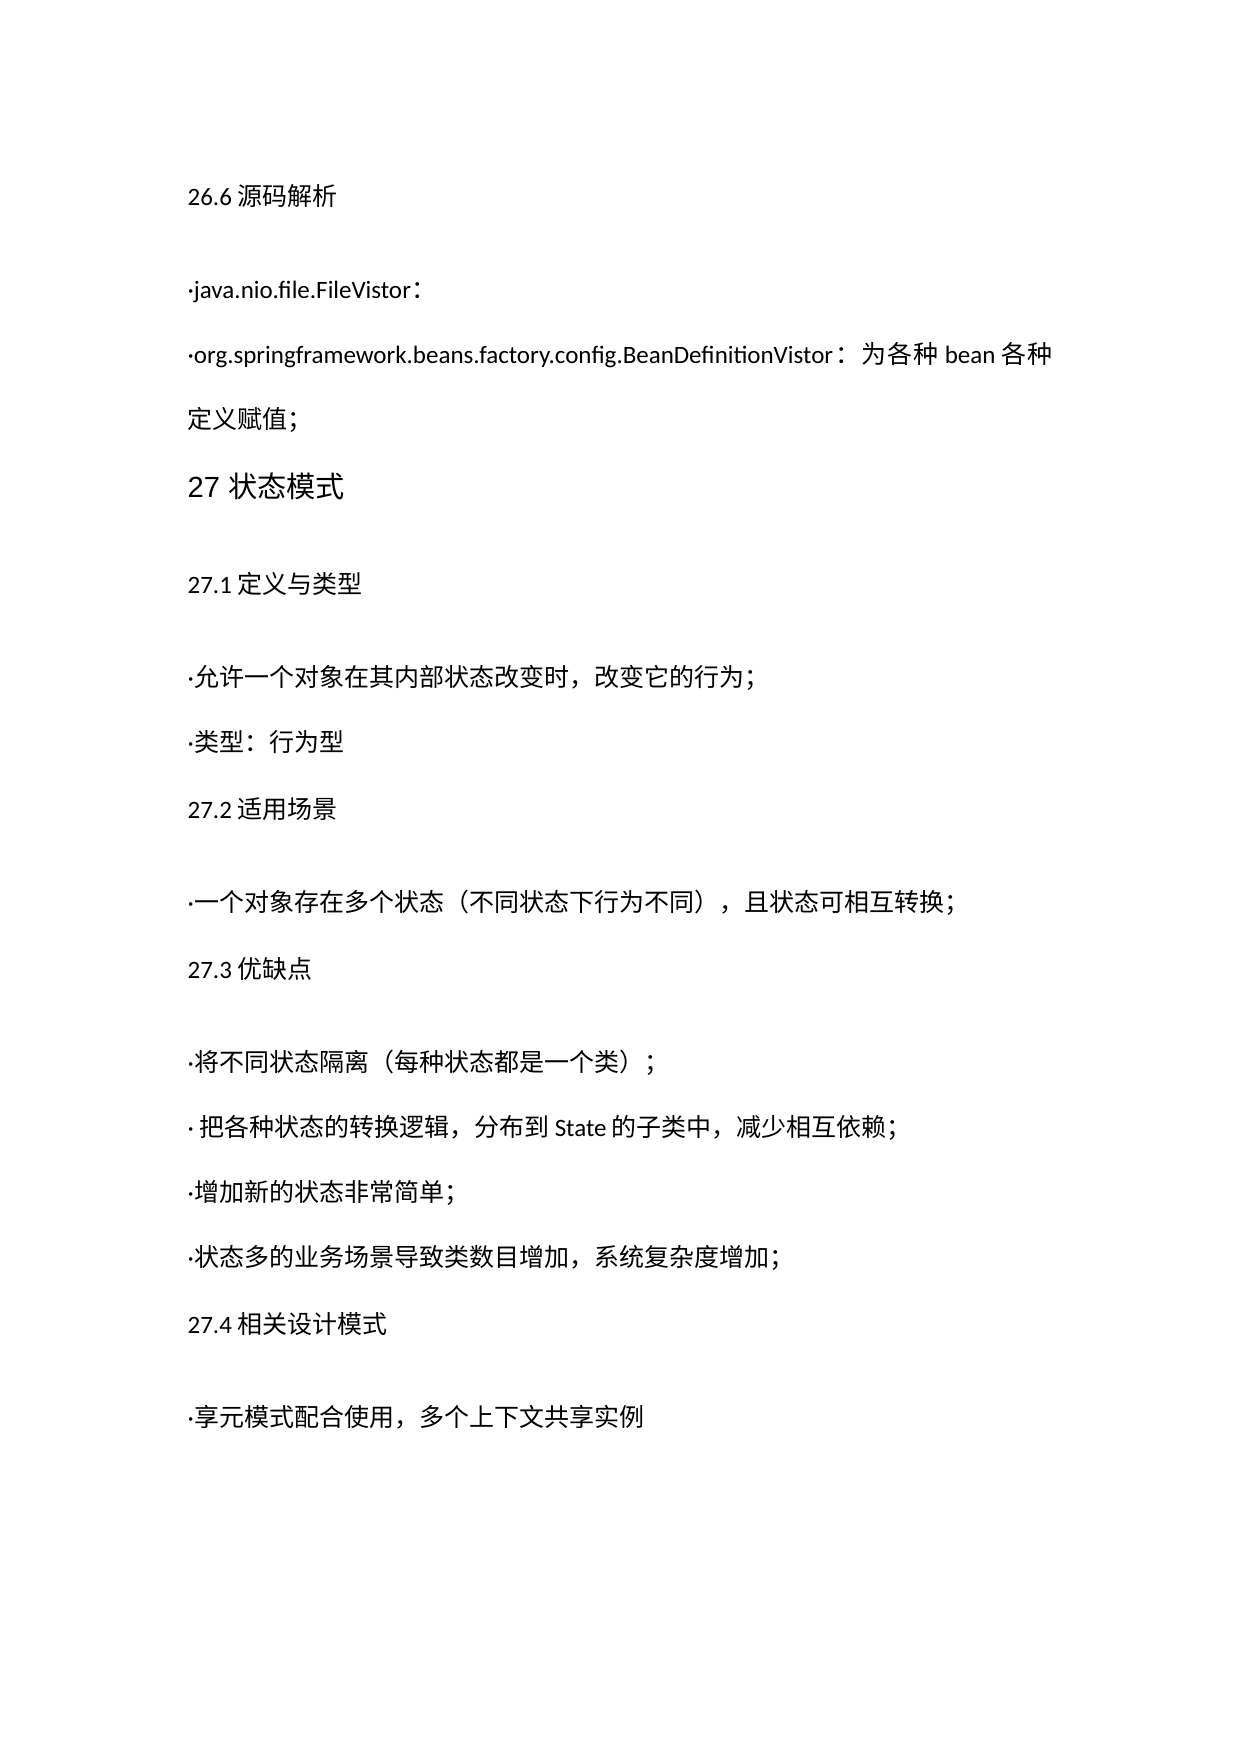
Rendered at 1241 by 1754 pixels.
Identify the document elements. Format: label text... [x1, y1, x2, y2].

text ·类型：行为型 [187, 708, 1053, 773]
subtitle 27 状态模式 [187, 452, 1053, 517]
subtitle 26.6源码解析 [187, 162, 1053, 227]
text ·一个对象存在多个状态（不同状态下行为不同），且状态可相互转换； [187, 868, 1053, 933]
text ·享元模式配合使用，多个上下文共享实例 [187, 1383, 1053, 1448]
subtitle 27.2适用场景 [187, 775, 1053, 840]
text ·状态多的业务场景导致类数目增加，系统复杂度增加； [187, 1223, 1053, 1288]
subtitle 27.1定义与类型 [187, 550, 1053, 615]
subtitle 27.4相关设计模式 [187, 1290, 1053, 1355]
text ·将不同状态隔离（每种状态都是一个类）； [187, 1028, 1053, 1093]
text ·java.nio.file.FileVistor： [187, 255, 1053, 320]
text · 把各种状态的转换逻辑，分布到State的子类中，减少相互依赖； [187, 1093, 1053, 1158]
text ·允许一个对象在其内部状态改变时，改变它的行为； [187, 643, 1053, 708]
subtitle 27.3优缺点 [187, 935, 1053, 1000]
text ·org.springframework.beans.factory.config.BeanDefinitionVistor：为各种bean各种定义赋值； [187, 320, 1053, 450]
text ·增加新的状态非常简单； [187, 1158, 1053, 1223]
